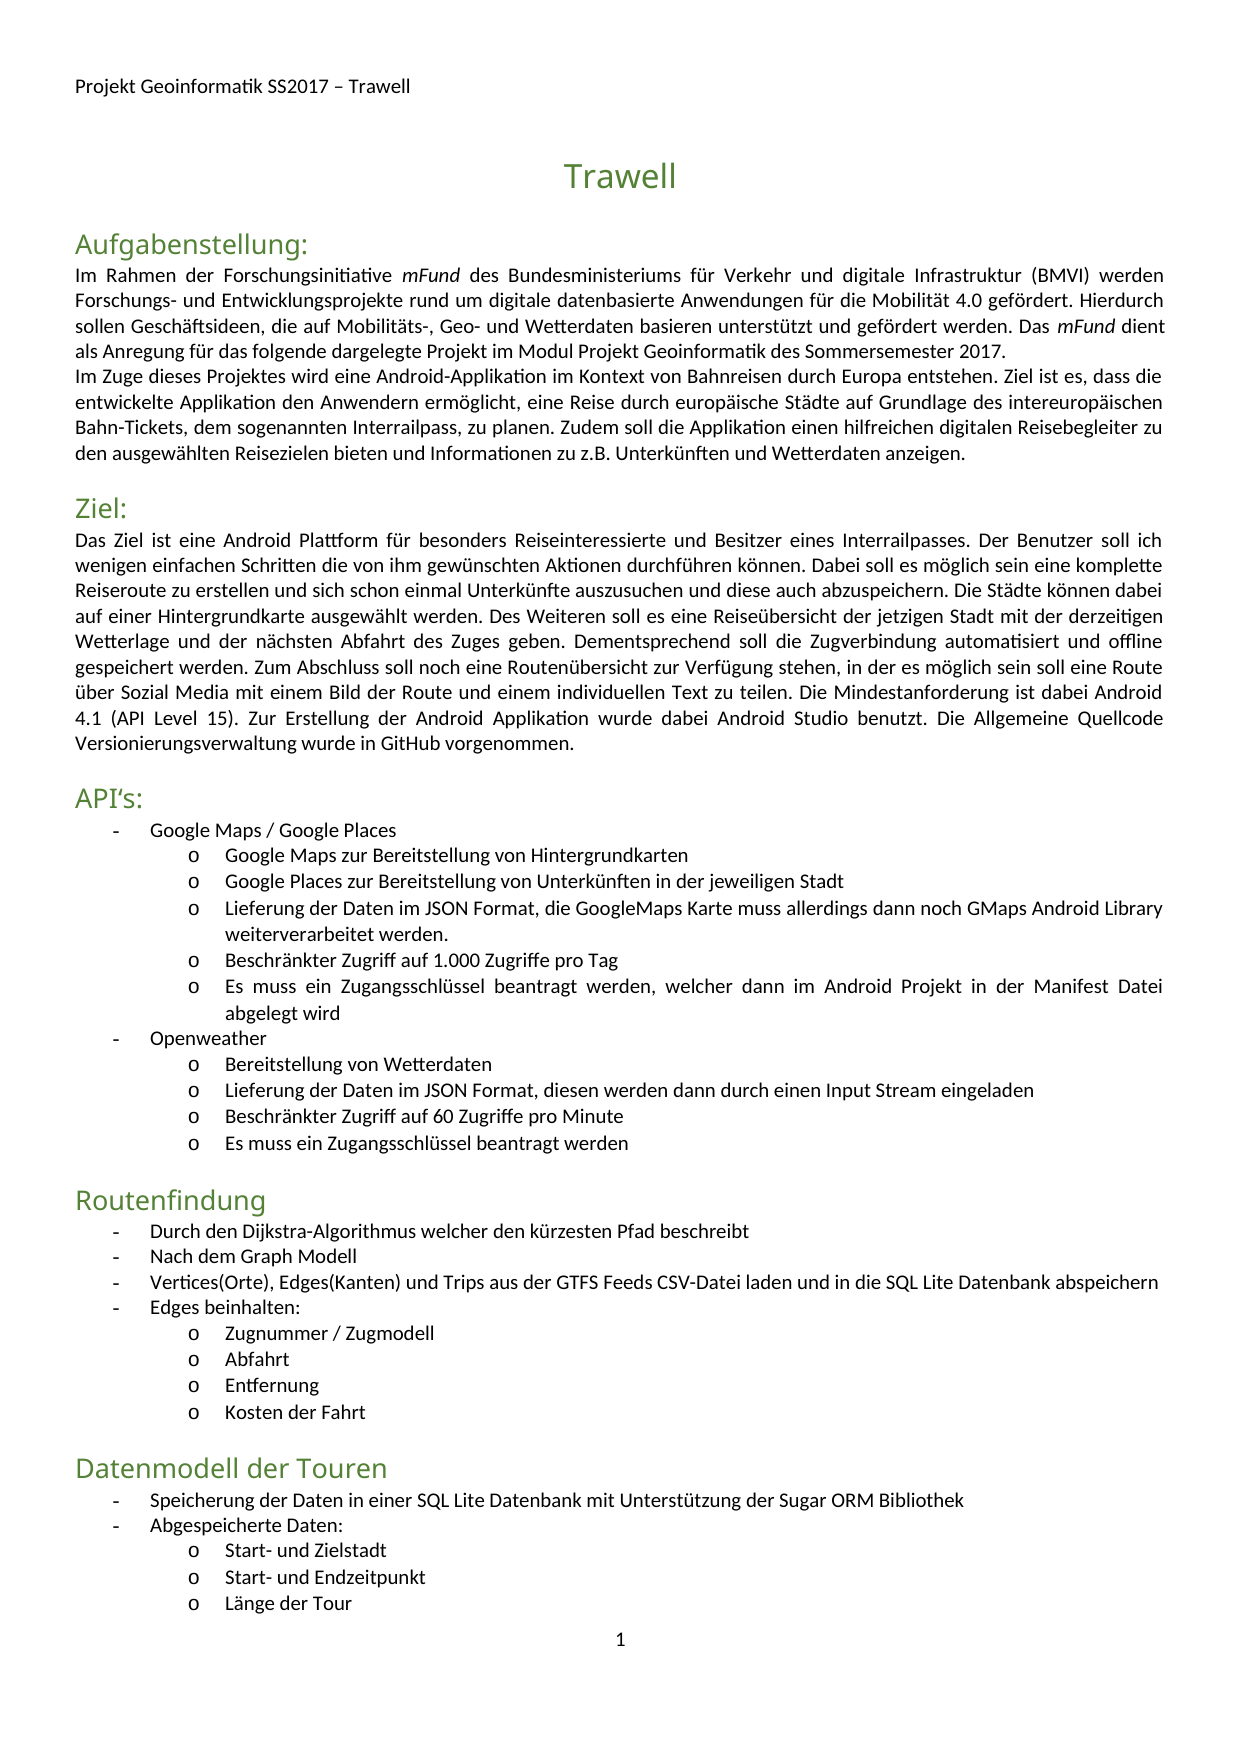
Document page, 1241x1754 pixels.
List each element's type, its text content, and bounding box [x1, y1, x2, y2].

list Abgespeicherte Daten: [112, 1512, 1165, 1538]
list Start- und Endzeitpunkt [187, 1564, 1165, 1591]
list Entfernung [187, 1373, 1165, 1399]
list Es muss ein Zugangsschlüssel beantragt werden [187, 1130, 1165, 1157]
text Im Rahmen der Forschungsinitiative mFund des Bundesministeriums für Verkehr und digitale Infrastruktur (BMVI) werden Forschungs- und Entwicklungsprojekte rund um digitale datenbasierte Anwendungen für die Mobilität 4.0 gefördert. Hierdurch sollen Geschäftsideen, die auf Mobilitäts-, Geo- und Wetterdaten basieren unterstützt und gefördert werden. Das mFund dient als Anregung für das folgende dargelegte Projekt im Modul Projekt Geoinformatik des Sommersemester 2017. [75, 262, 1165, 364]
list Zugnummer / Zugmodell [187, 1320, 1165, 1346]
list Nach dem Graph Modell [112, 1243, 1165, 1269]
list Start- und Zielstadt [187, 1538, 1165, 1564]
list Speicherung der Daten in einer SQL Lite Datenbank mit Unterstützung der Sugar ORM Bibliothek [112, 1487, 1165, 1512]
subtitle Ziel: [75, 490, 1165, 527]
subtitle API‘s: [75, 780, 1165, 817]
list Edges beinhalten: [112, 1294, 1165, 1320]
list Google Maps zur Bereitstellung von Hintergrundkarten [187, 842, 1165, 869]
list Google Maps / Google Places [112, 817, 1165, 842]
list Es muss ein Zugangsschlüssel beantragt werden, welcher dann im Android Projekt in der Manifest Datei abgelegt wird [187, 973, 1165, 1025]
subtitle Trawell [75, 153, 1165, 198]
list Durch den Dijkstra-Algorithmus welcher den kürzesten Pfad beschreibt [112, 1218, 1165, 1243]
subtitle Aufgabenstellung: [75, 225, 1165, 262]
list Vertices(Orte), Edges(Kanten) und Trips aus der GTFS Feeds CSV-Datei laden und in die SQL Lite Datenbank abspeichern [112, 1269, 1165, 1294]
list Abfahrt [187, 1346, 1165, 1373]
list Beschränkter Zugriff auf 1.000 Zugriffe pro Tag [187, 947, 1165, 973]
subtitle Routenfindung [75, 1181, 1165, 1218]
list Lieferung der Daten im JSON Format, diesen werden dann durch einen Input Stream eingeladen [187, 1077, 1165, 1104]
list Google Places zur Bereitstellung von Unterkünften in der jeweiligen Stadt [187, 869, 1165, 895]
list Kosten der Fahrt [187, 1399, 1165, 1426]
list Beschränkter Zugriff auf 60 Zugriffe pro Minute [187, 1104, 1165, 1130]
list Openweather [112, 1025, 1165, 1051]
list Länge der Tour [187, 1591, 1165, 1617]
list Bereitstellung von Wetterdaten [187, 1051, 1165, 1077]
list Lieferung der Daten im JSON Format, die GoogleMaps Karte muss allerdings dann noch GMaps Android Library weiterverarbeitet werden. [187, 895, 1165, 947]
subtitle Datenmodell der Touren [75, 1450, 1165, 1487]
text Das Ziel ist eine Android Plattform für besonders Reiseinteressierte und Besitzer eines Interrailpasses. Der Benutzer soll ich wenigen einfachen Schritten die von ihm gewünschten Aktionen durchführen können. Dabei soll es möglich sein eine komplette Reiseroute zu erstellen und sich schon einmal Unterkünfte auszusuchen und diese auch abzuspeichern. Die Städte können dabei auf einer Hintergrundkarte ausgewählt werden. Des Weiteren soll es eine Reiseübersicht der jetzigen Stadt mit der derzeitigen Wetterlage und der nächsten Abfahrt des Zuges geben. Dementsprechend soll die Zugverbindung automatisiert und offline gespeichert werden. Zum Abschluss soll noch eine Routenübersicht zur Verfügung stehen, in der es möglich sein soll eine Route über Sozial Media mit einem Bild der Route und einem individuellen Text zu teilen. Die Mindestanforderung ist dabei Android 4.1 (API Level 15). Zur Erstellung der Android Applikation wurde dabei Android Studio benutzt. Die Allgemeine Quellcode Versionierungsverwaltung wurde in GitHub vorgenommen. [75, 527, 1165, 756]
text Im Zuge dieses Projektes wird eine Android-Applikation im Kontext von Bahnreisen durch Europa entstehen. Ziel ist es, dass die entwickelte Applikation den Anwendern ermöglicht, eine Reise durch europäische Städte auf Grundlage des intereuropäischen Bahn-Tickets, dem sogenannten Interrailpass, zu planen. Zudem soll die Applikation einen hilfreichen digitalen Reisebegleiter zu den ausgewählten Reisezielen bieten und Informationen zu z.B. Unterkünften und Wetterdaten anzeigen. [75, 364, 1165, 465]
